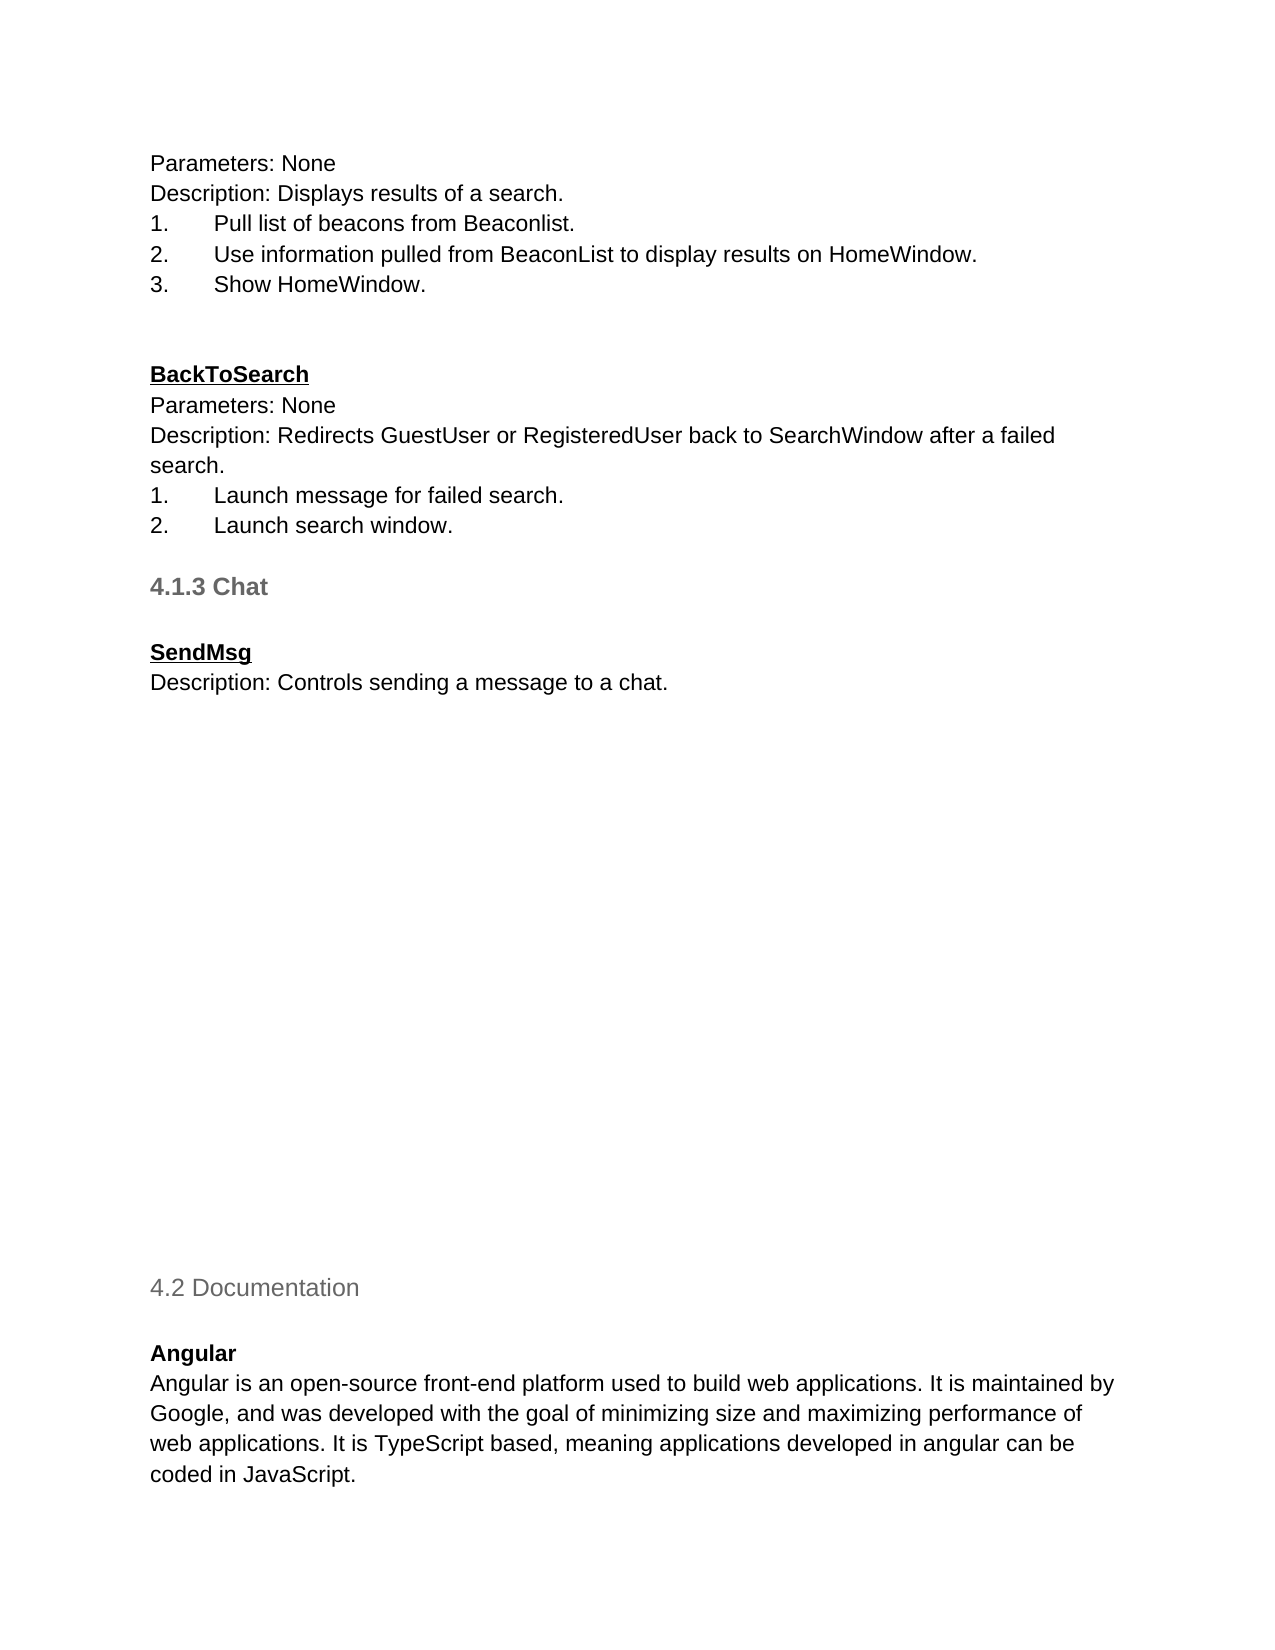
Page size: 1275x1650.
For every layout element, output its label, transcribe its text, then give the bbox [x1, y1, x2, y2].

subtitle 4.2 Documentation [150, 1272, 1125, 1301]
text BackToSearch [150, 361, 1125, 388]
text Angular [150, 1340, 1125, 1366]
text 1. Launch message for failed search. [150, 482, 1125, 509]
text Description: Displays results of a search. [150, 180, 1125, 207]
text Parameters: None [150, 392, 1125, 418]
text 2. Launch search window. [150, 512, 1125, 539]
text Description: Redirects GuestUser or RegisteredUser back to SearchWindow after a failed search. [150, 422, 1125, 478]
text Parameters: None [150, 150, 1125, 176]
text 2. Use information pulled from BeaconList to display results on HomeWindow. [150, 241, 1125, 267]
text SendMsg [150, 639, 1125, 666]
text 1. Pull list of beacons from Beaconlist. [150, 210, 1125, 237]
subtitle 4.1.3 Chat [150, 572, 1125, 601]
text 3. Show HomeWindow. [150, 271, 1125, 297]
text Angular is an open-source front-end platform used to build web applications. It is maintained by Google, and was developed with the goal of minimizing size and maximizing performance of web applications. It is TypeScript based, meaning applications developed in angular can be coded in JavaScript. [150, 1370, 1125, 1487]
text Description: Controls sending a message to a chat. [150, 669, 1125, 696]
